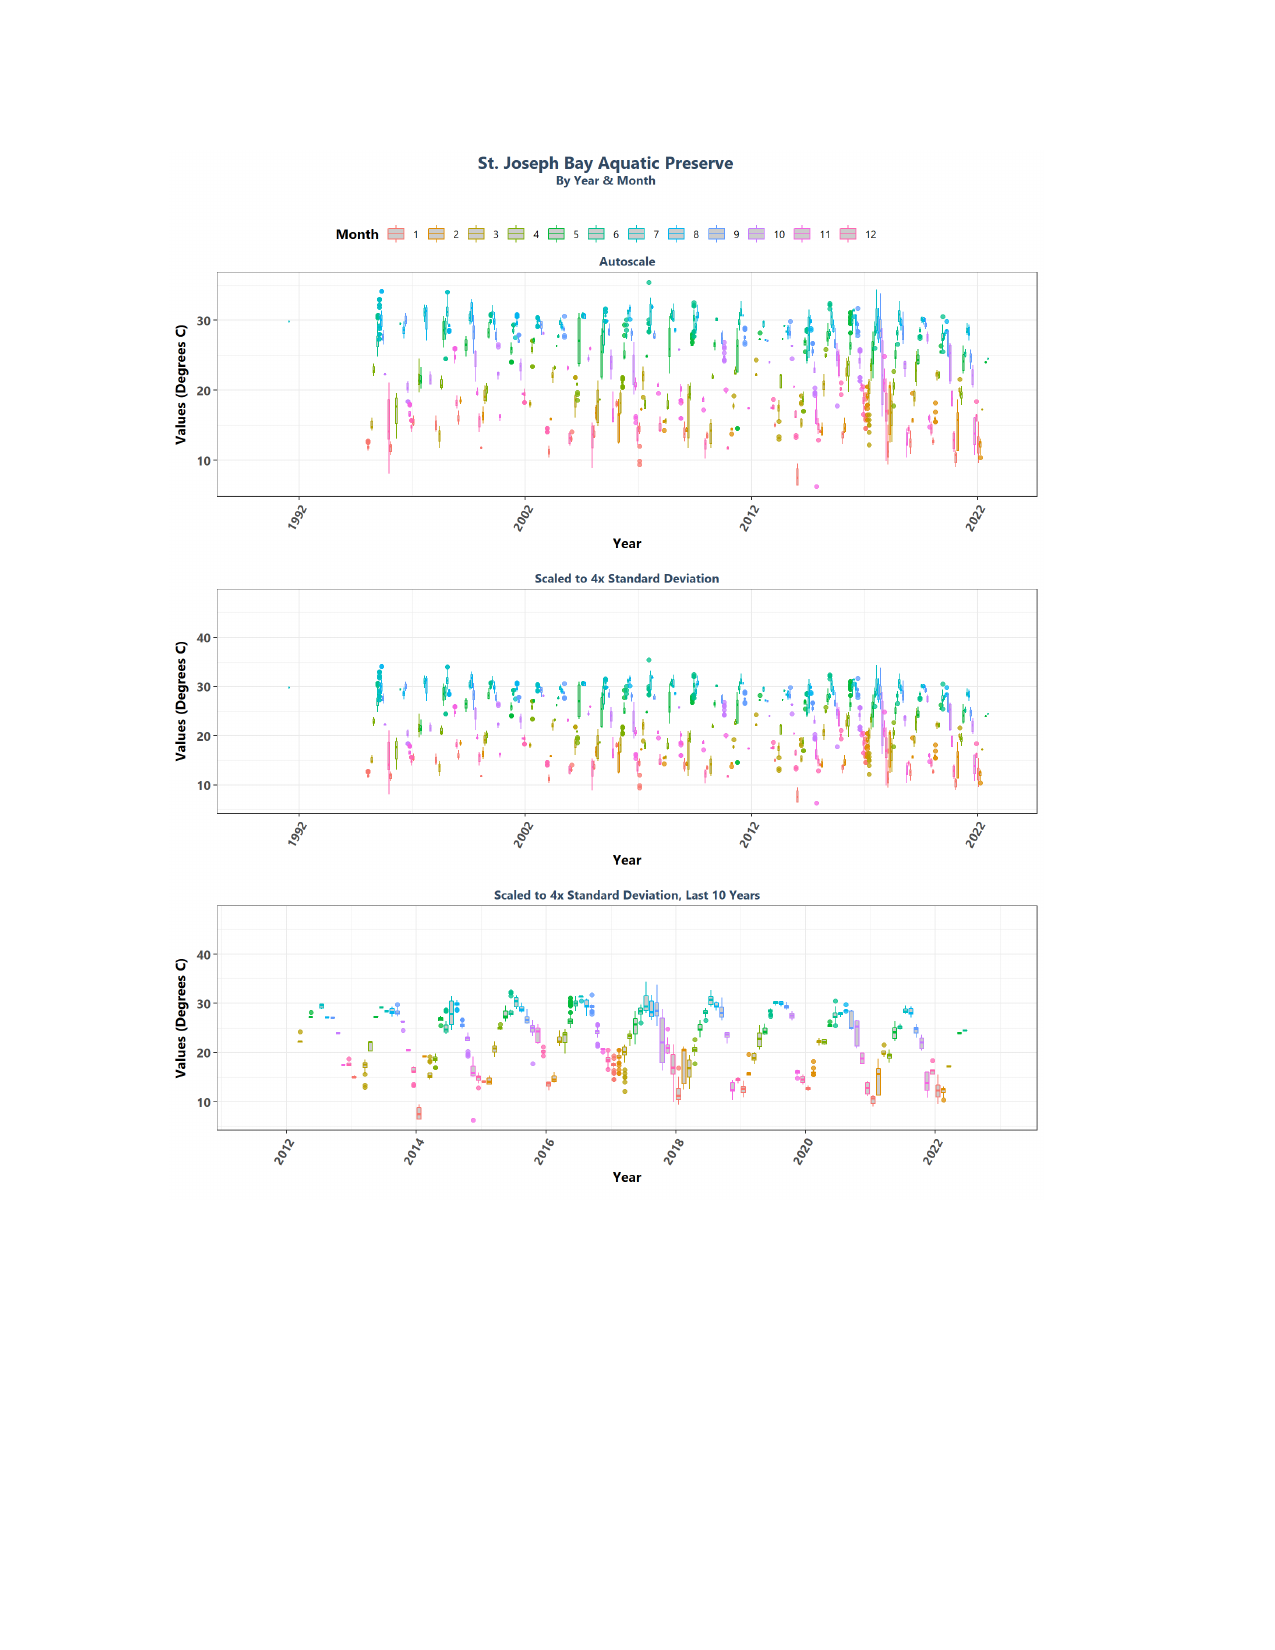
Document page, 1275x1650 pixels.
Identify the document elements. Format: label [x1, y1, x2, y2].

picture [168, 150, 1044, 1200]
